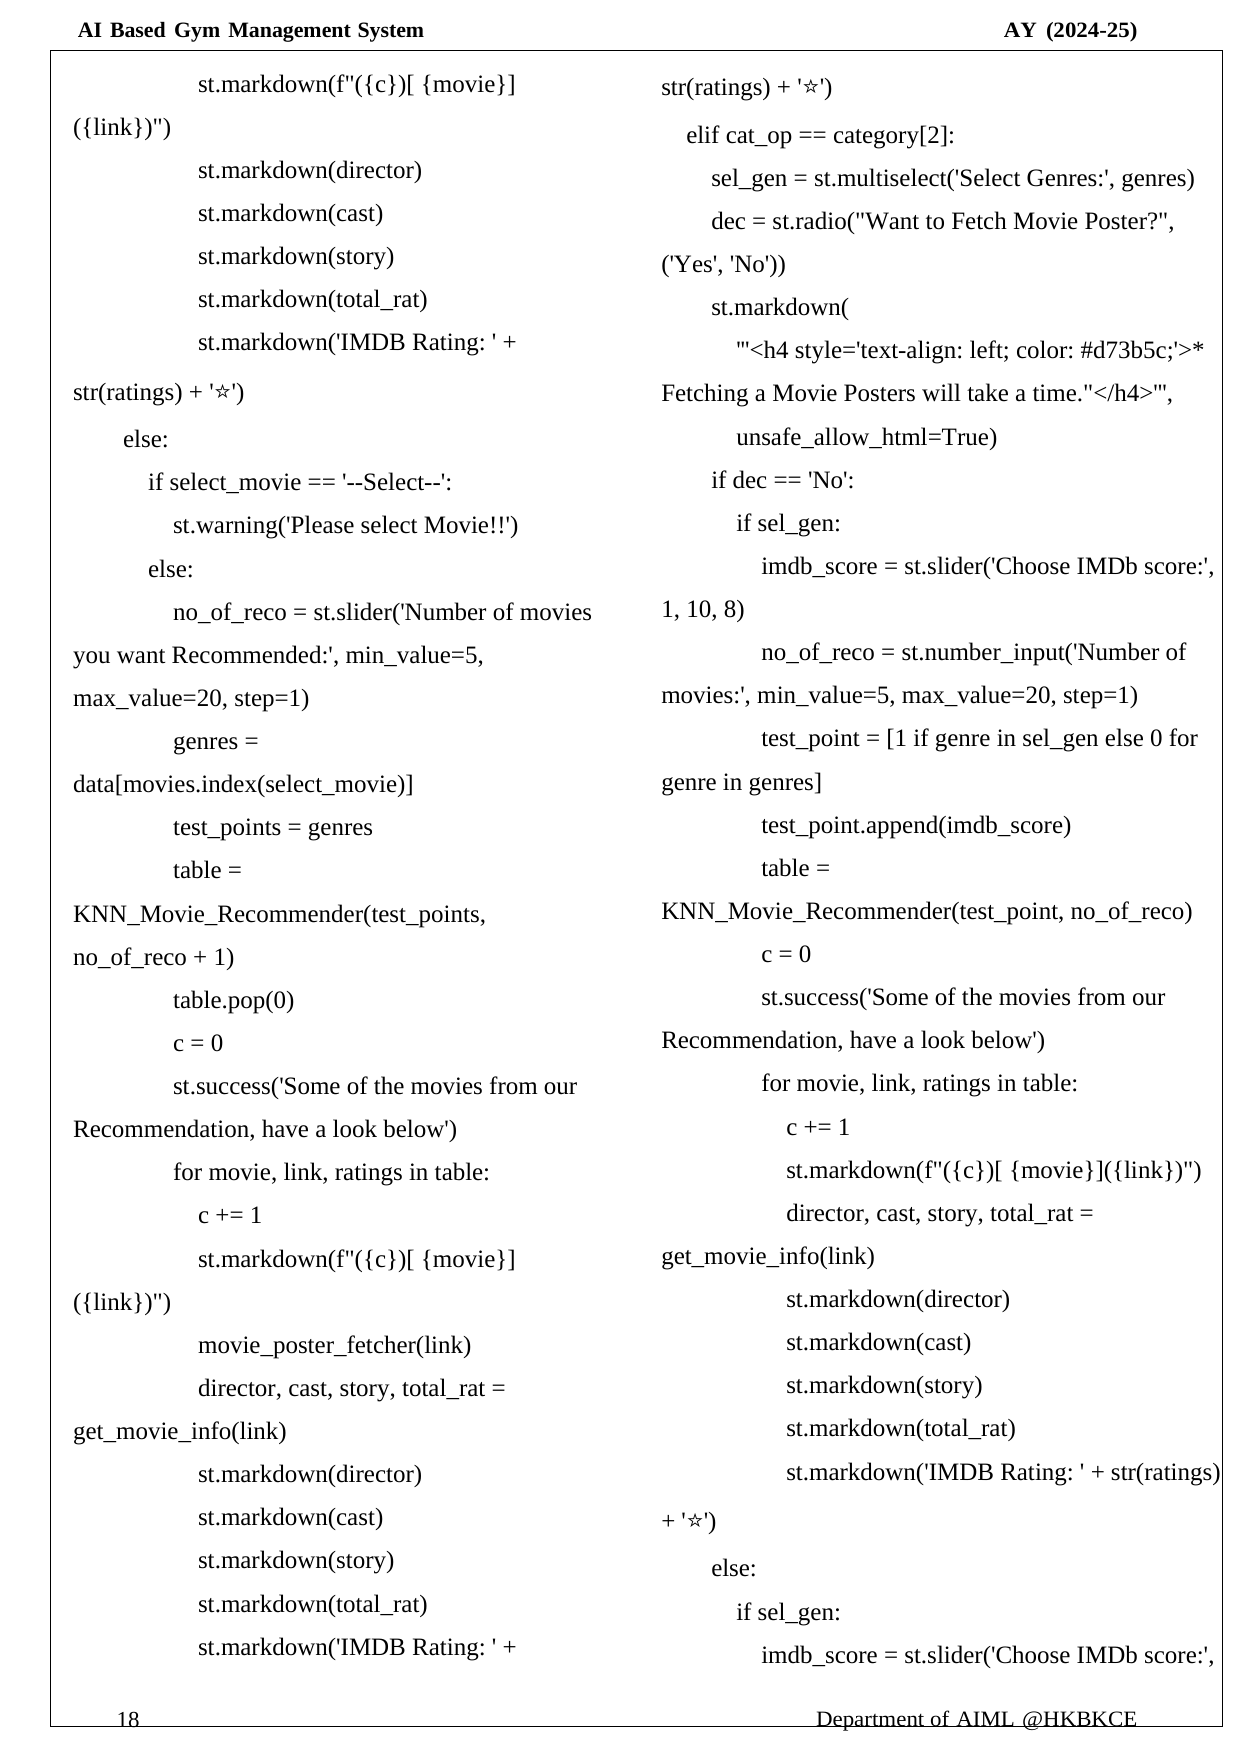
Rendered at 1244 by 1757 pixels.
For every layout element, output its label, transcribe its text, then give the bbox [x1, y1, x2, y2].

text st.markdown(story) [73, 241, 605, 270]
text genres = data[movies.index(select_movie)] [73, 726, 605, 798]
text imdb_score = st.slider('Choose IMDb score:', 1, 10, 8) [661, 1640, 1222, 1668]
text else: [73, 424, 605, 453]
text st.markdown(f"({c})[ {movie}]({link})") [661, 1155, 1222, 1183]
text test_points = genres [73, 812, 605, 841]
text else: [73, 554, 605, 582]
text st.markdown('IMDB Rating: ' + str(ratings) + '⭐') [73, 1632, 605, 1661]
text st.success('Some of the movies from our Recommendation, have a look below') [73, 1071, 605, 1143]
text st.markdown(story) [661, 1370, 1222, 1399]
text c = 0 [73, 1028, 605, 1057]
text if dec == 'No': [661, 465, 1222, 493]
text st.markdown('IMDB Rating: ' + str(ratings) + '⭐') [73, 327, 605, 407]
text c += 1 [73, 1201, 605, 1229]
text c = 0 [661, 939, 1222, 968]
text director, cast, story, total_rat = get_movie_info(link) [73, 1373, 605, 1445]
text table = KNN_Movie_Recommender(test_points, no_of_reco + 1) [73, 856, 605, 971]
text st.markdown(total_rat) [73, 284, 605, 313]
text sel_gen = st.multiselect('Select Genres:', genres) [661, 163, 1222, 192]
text st.markdown(story) [73, 1546, 605, 1574]
text st.markdown(director) [73, 1459, 605, 1488]
text c += 1 [661, 1112, 1222, 1140]
text st.markdown(f"({c})[ {movie}]({link})") [73, 69, 605, 141]
text st.markdown(f"({c})[ {movie}]({link})") [73, 1244, 605, 1316]
text elif cat_op == category[2]: [661, 120, 1222, 148]
text for movie, link, ratings in table: [73, 1157, 605, 1186]
text test_point.append(imdb_score) [661, 810, 1222, 838]
text unsafe_allow_html=True) [661, 422, 1222, 450]
text if sel_gen: [661, 508, 1222, 537]
text table.pop(0) [73, 985, 605, 1014]
text no_of_reco = st.slider('Number of movies you want Recommended:', min_value=5, max_value=20, step=1) [73, 597, 605, 712]
text st.markdown(cast) [661, 1327, 1222, 1356]
text st.markdown(cast) [73, 1502, 605, 1531]
text dec = st.radio("Want to Fetch Movie Poster?", ('Yes', 'No')) [661, 206, 1222, 278]
text if select_movie == '--Select--': [73, 467, 605, 496]
text no_of_reco = st.number_input('Number of movies:', min_value=5, max_value=20, step=1) [661, 637, 1222, 709]
text test_point = [1 if genre in sel_gen else 0 for genre in genres] [661, 723, 1222, 795]
text st.success('Some of the movies from our Recommendation, have a look below') [661, 982, 1222, 1054]
text if sel_gen: [661, 1597, 1222, 1625]
text st.warning('Please select Movie!!') [73, 511, 605, 539]
text movie_poster_fetcher(link) [73, 1330, 605, 1359]
text '''<h4 style='text-align: left; color: #d73b5c;'>* Fetching a Movie Posters will take a time."</h4>''', [661, 335, 1222, 407]
text else: [661, 1553, 1222, 1582]
text st.markdown(director) [73, 155, 605, 184]
text imdb_score = st.slider('Choose IMDb score:', 1, 10, 8) [661, 551, 1222, 623]
text st.markdown(total_rat) [661, 1413, 1222, 1442]
text director, cast, story, total_rat = get_movie_info(link) [661, 1198, 1222, 1270]
text st.markdown('IMDB Rating: ' + str(ratings) + '⭐') [661, 69, 1222, 103]
text st.markdown( [661, 292, 1222, 321]
text st.markdown(total_rat) [73, 1589, 605, 1617]
text st.markdown(director) [661, 1284, 1222, 1313]
text table = KNN_Movie_Recommender(test_point, no_of_reco) [661, 853, 1222, 925]
text for movie, link, ratings in table: [661, 1068, 1222, 1097]
text st.markdown(cast) [73, 198, 605, 227]
text st.markdown('IMDB Rating: ' + str(ratings) + '⭐') [661, 1457, 1222, 1536]
